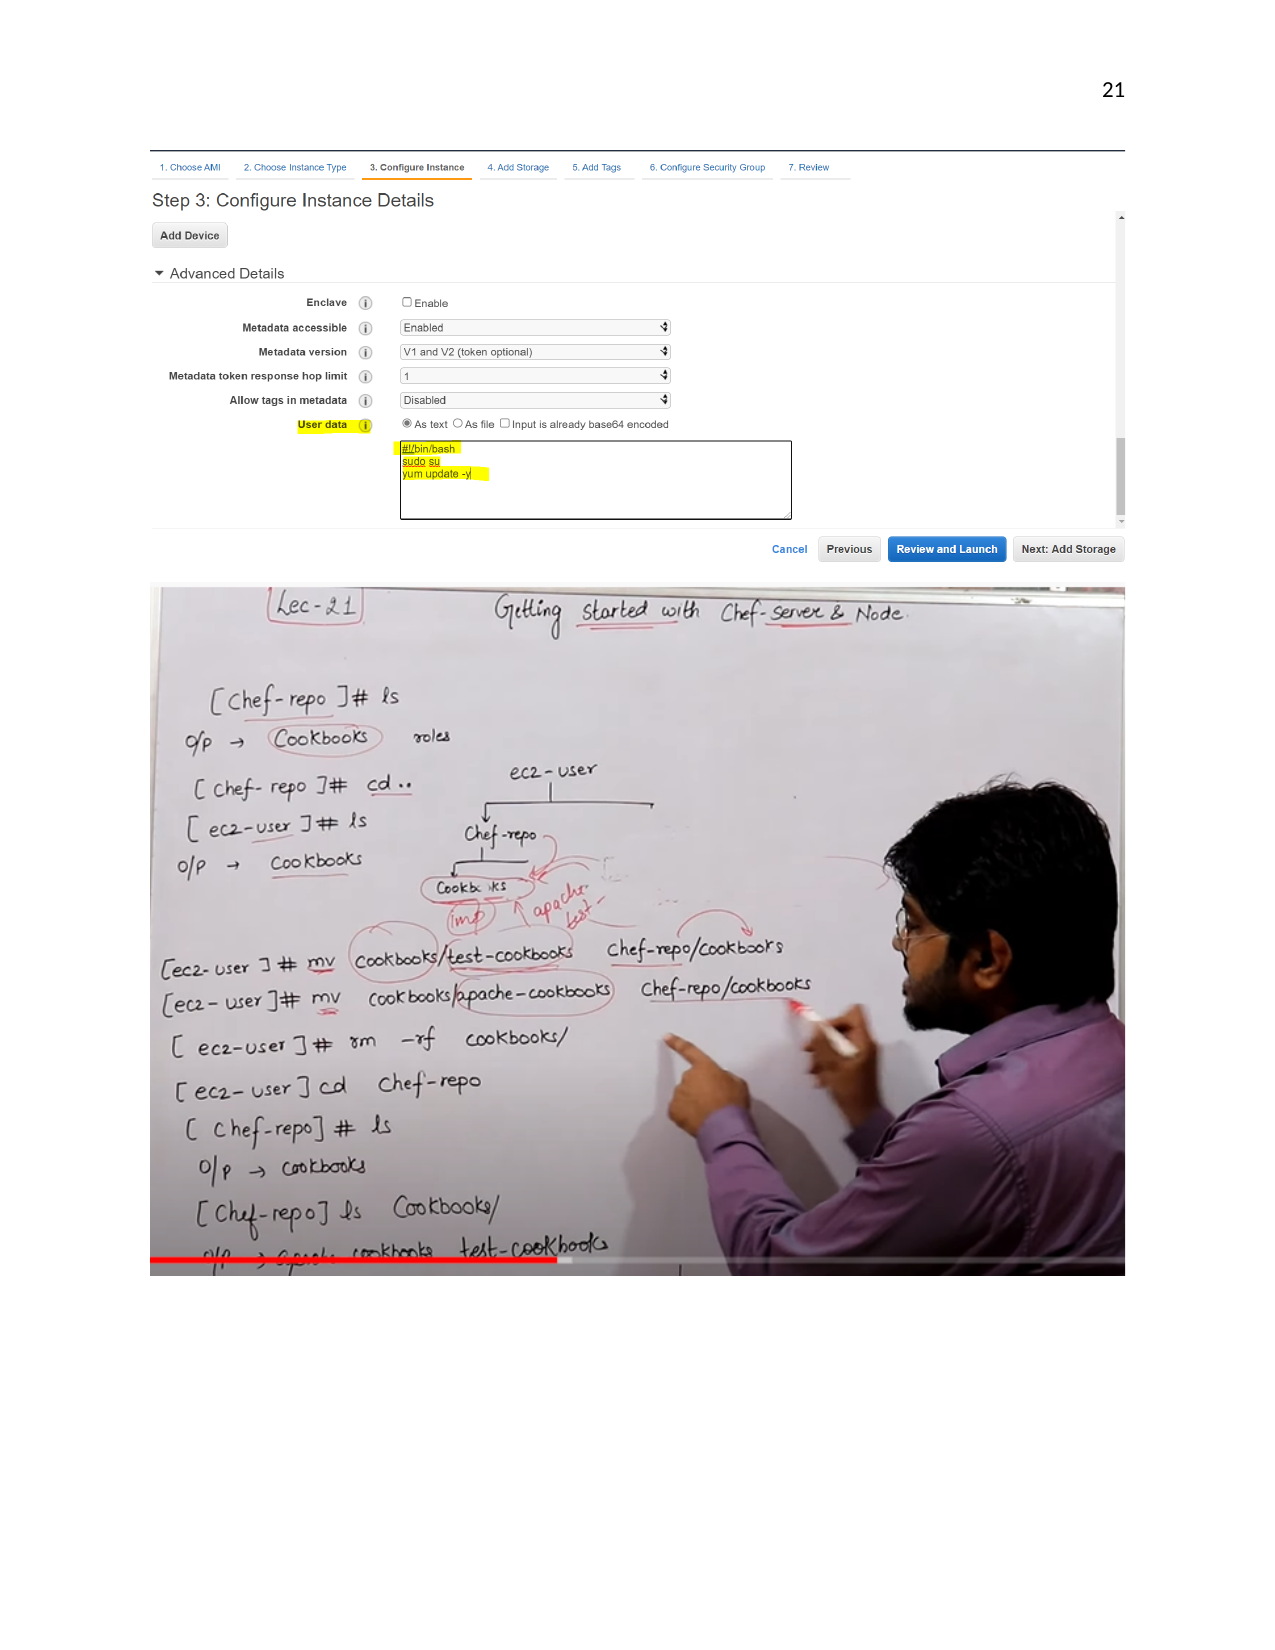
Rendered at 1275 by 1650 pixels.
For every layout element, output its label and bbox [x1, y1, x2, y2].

picture [150, 582, 1125, 1276]
picture [150, 150, 1125, 564]
